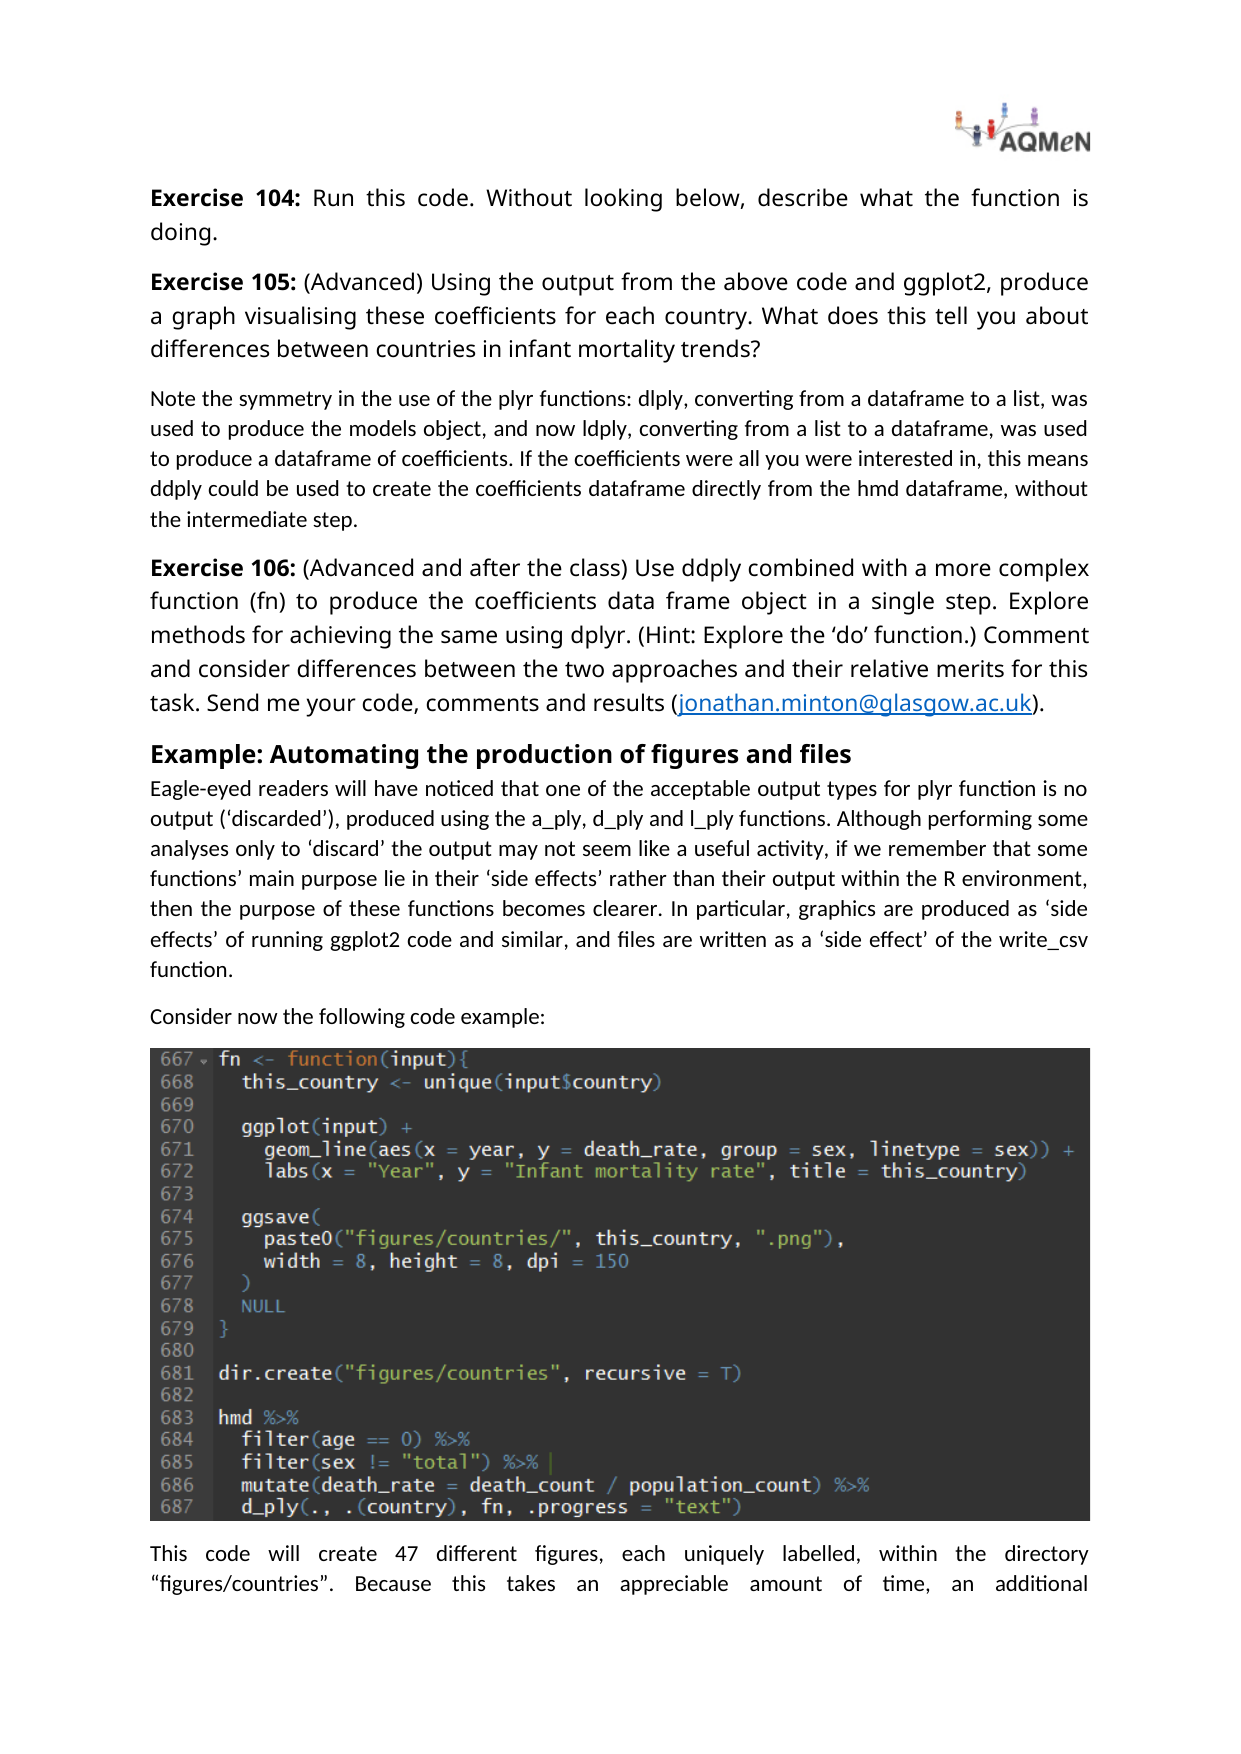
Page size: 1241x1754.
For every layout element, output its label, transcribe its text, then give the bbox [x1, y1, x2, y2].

text Exercise 106: (Advanced and after the class) Use ddply combined with a more complex function (fn) to produce the coefficients data frame object in a single step. Explore methods for achieving the same using dplyr. (Hint: Explore the ‘do’ function.) Comment and consider differences between the two approaches and their relative merits for this task. Send me your code, comments and results (jonathan.minton@glasgow.ac.uk). [150, 552, 1090, 718]
text Note the symmetry in the use of the plyr functions: dlply, converting from a dataframe to a list, was used to produce the models object, and now ldply, converting from a list to a dataframe, was used to produce a dataframe of coefficients. If the coefficients were all you were interested in, this means ddply could be used to create the coefficients dataframe directly from the hmd dataframe, without the intermediate step. [150, 384, 1090, 533]
picture [150, 1048, 1091, 1521]
text Exercise 105: (Advanced) Using the output from the above code and ggplot2, produce a graph visualising these coefficients for each country. What does this tell you about differences between countries in infant mortality trends? [150, 266, 1090, 365]
text Eagle-eyed readers will have noticed that one of the acceptable output types for plyr function is no output (‘discarded’), produced using the a_ply, d_ply and l_ply functions. Although performing some analyses only to ‘discard’ the output may not seem like a useful activity, if we remember that some functions’ main purpose lie in their ‘side effects’ rather than their output within the R environment, then the purpose of these functions becomes clearer. In particular, graphics are produced as ‘side effects’ of running ggplot2 code and similar, and files are written as a ‘side effect’ of the write_csv function. [150, 774, 1090, 983]
picture [955, 73, 1091, 182]
text Exercise 104: Run this code. Without looking below, describe what the function is doing. [150, 182, 1090, 247]
subtitle Example: Automating the production of figures and files [150, 737, 1090, 771]
text Consider now the following code example: [150, 1002, 1090, 1030]
